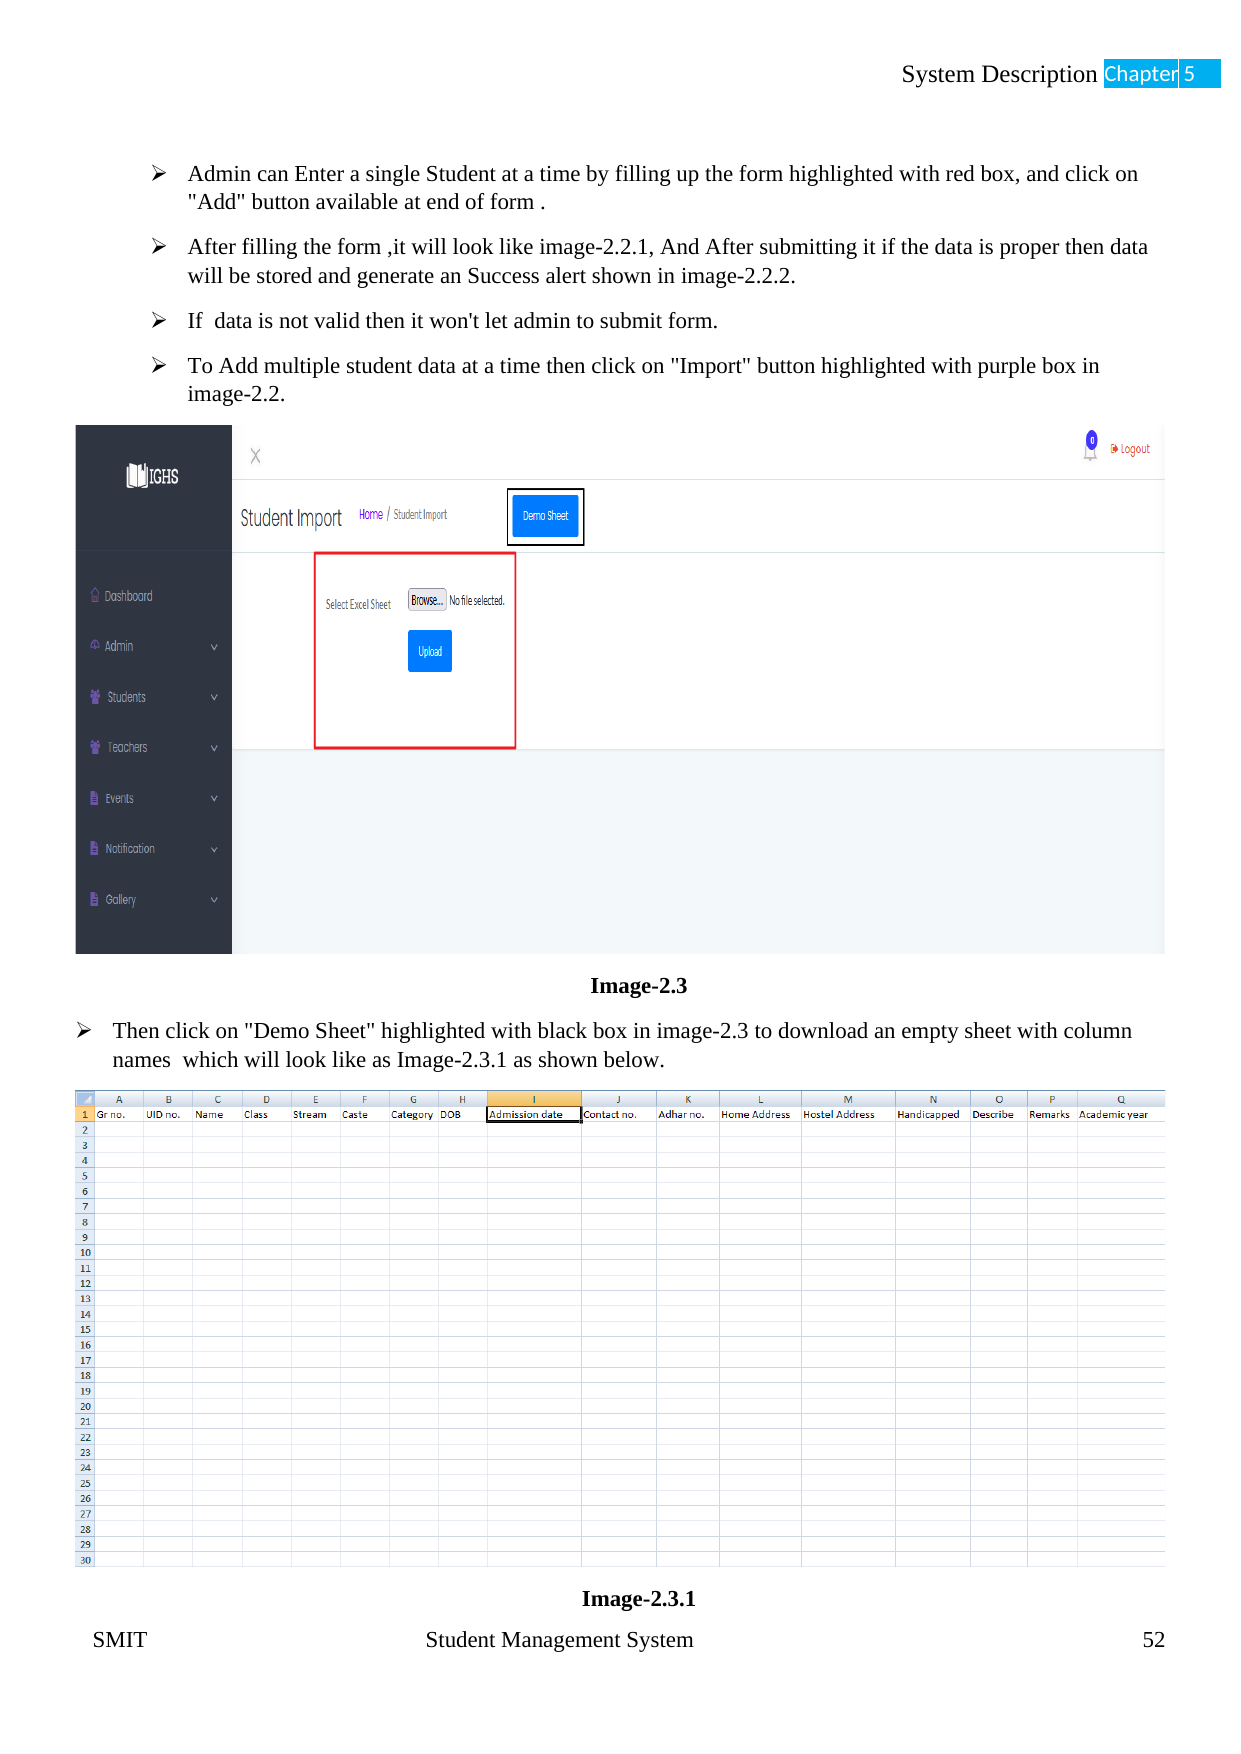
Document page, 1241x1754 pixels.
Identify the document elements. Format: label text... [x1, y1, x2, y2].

list After filling the form ,it will look like image-2.2.1, And After submitting it if the data is proper then data will be stored and generate an Success alert shown in image-2.2.2. [150, 233, 1165, 288]
text Image-2.3 [112, 972, 1165, 998]
list Image-2.3.1 [112, 1585, 1165, 1611]
picture [75, 1090, 1166, 1567]
list Admin can Enter a single Student at a time by filling up the form highlighted with red box, and click on "Add" button available at end of form . [150, 160, 1165, 215]
picture [75, 425, 1165, 954]
list If data is not valid then it won't let admin to submit form. [150, 307, 1165, 333]
list To Add multiple student data at a time then click on "Import" button highlighted with purple box in image-2.2. [150, 352, 1165, 407]
list Then click on "Demo Sheet" highlighted with black box in image-2.3 to download an empty sheet with column names which will look like as Image-2.3.1 as shown below. [75, 1017, 1165, 1072]
